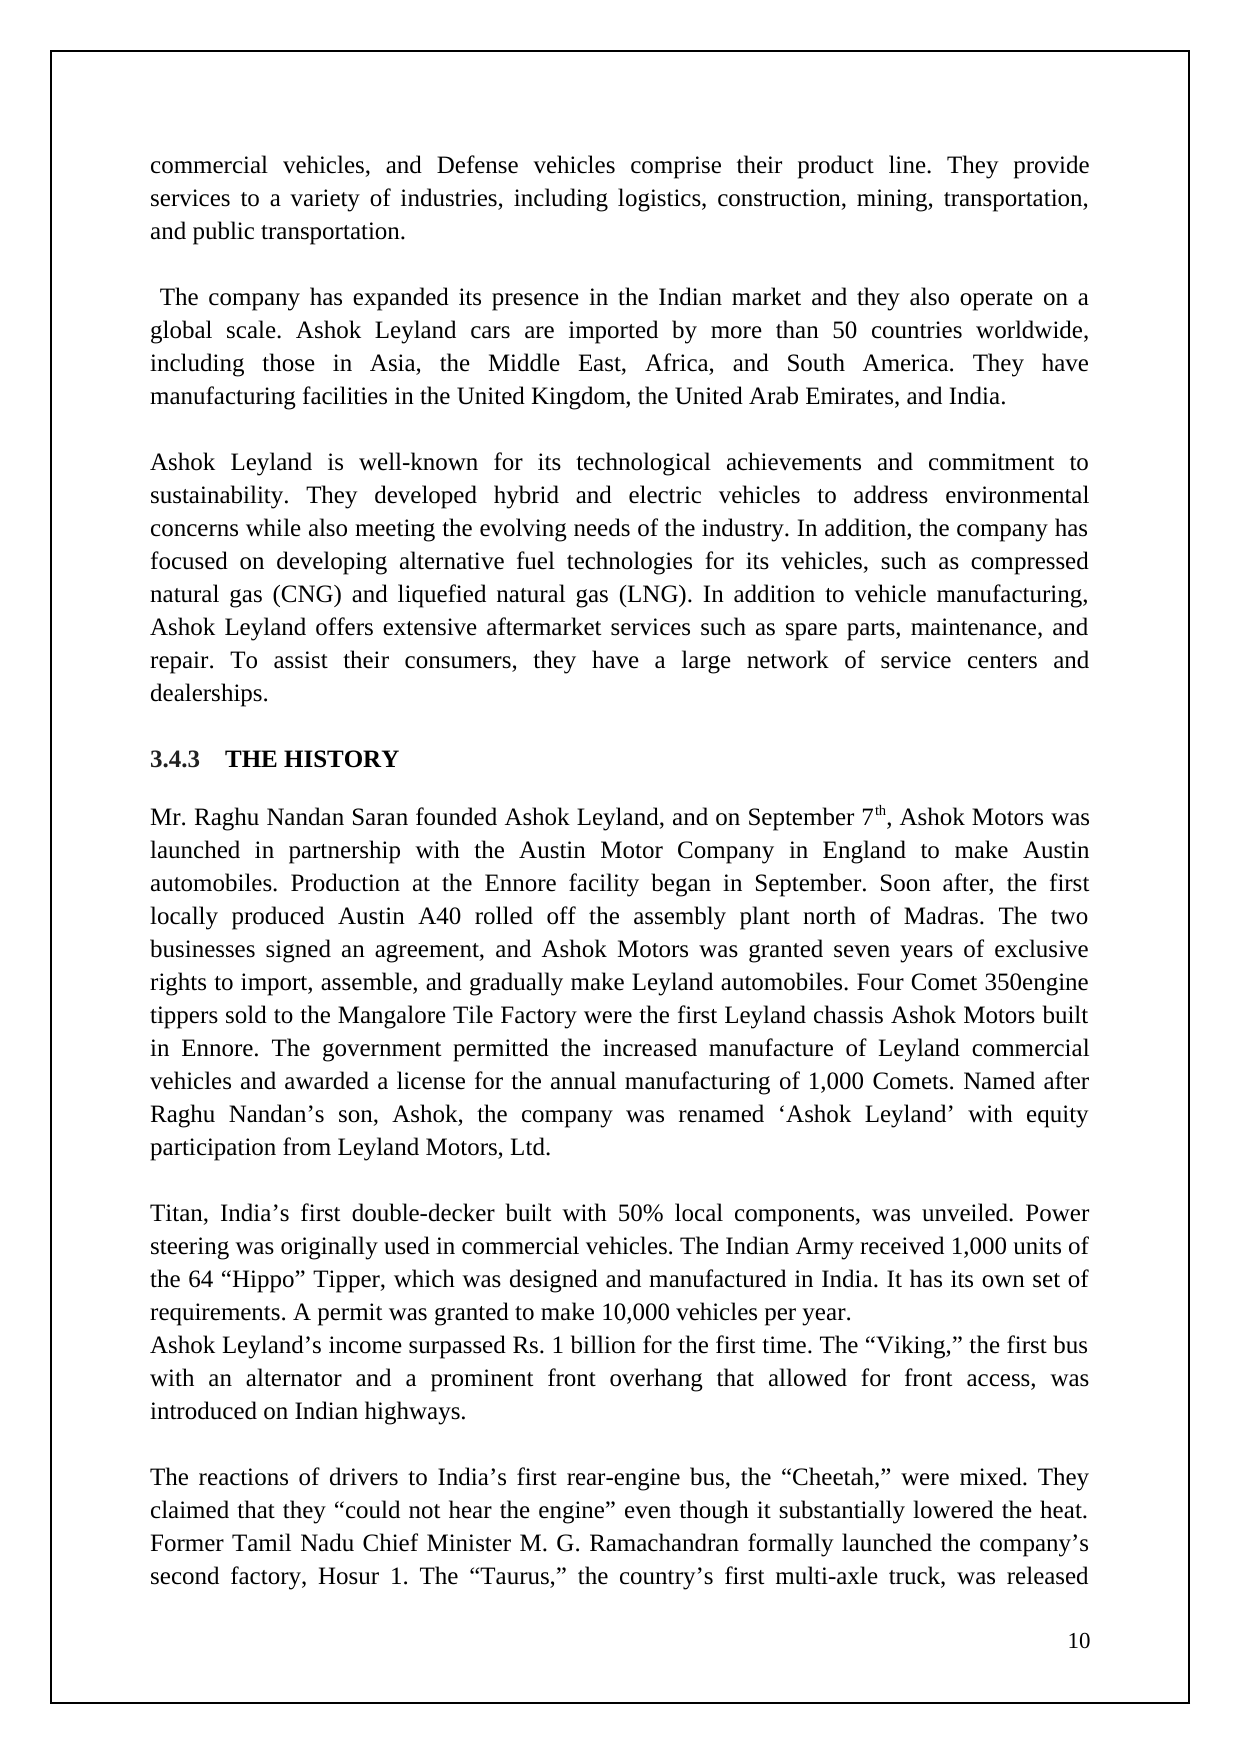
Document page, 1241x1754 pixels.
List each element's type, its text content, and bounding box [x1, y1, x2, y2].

text Ashok Leyland is well-known for its technological achievements and commitment to sustainability. They developed hybrid and electric vehicles to address environmental concerns while also meeting the evolving needs of the industry. In addition, the company has focused on developing alternative fuel technologies for its vehicles, such as compressed natural gas (CNG) and liquefied natural gas (LNG). In addition to vehicle manufacturing, Ashok Leyland offers extensive aftermarket services such as spare parts, maintenance, and repair. To assist their consumers, they have a large network of service centers and dealerships. [150, 447, 1090, 707]
list THE HISTORY [150, 744, 1090, 773]
text Ashok Leyland’s income surpassed Rs. 1 billion for the first time. The “Viking,” the first bus with an alternator and a prominent front overhang that allowed for front access, was introduced on Indian highways. [150, 1330, 1090, 1425]
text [150, 1462, 1090, 1590]
text Titan, India’s first double-decker built with 50% local components, was unveiled. Power steering was originally used in commercial vehicles. The Indian Army received 1,000 units of the 64 “Hippo” Tipper, which was designed and manufactured in India. It has its own set of requirements. A permit was granted to make 10,000 vehicles per year. [150, 1198, 1090, 1326]
text Mr. Raghu Nandan Saran founded Ashok Leyland, and on September 7th, Ashok Motors was launched in partnership with the Austin Motor Company in England to make Austin automobiles. Production at the Ennore facility began in September. Soon after, the first locally produced Austin A40 rolled off the assembly plant north of Madras. The two businesses signed an agreement, and Ashok Motors was granted seven years of exclusive rights to import, assemble, and gradually make Leyland automobiles. Four Comet 350engine tippers sold to the Mangalore Tile Factory were the first Leyland chassis Ashok Motors built in Ennore. The government permitted the increased manufacture of Leyland commercial vehicles and awarded a license for the annual manufacturing of 1,000 Comets. Named after Raghu Nandan’s son, Ashok, the company was renamed ‘Ashok Leyland’ with equity participation from Leyland Motors, Ltd. [150, 802, 1090, 1161]
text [150, 150, 1090, 245]
text The company has expanded its presence in the Indian market and they also operate on a global scale. Ashok Leyland cars are imported by more than 50 countries worldwide, including those in Asia, the Middle East, Africa, and South America. They have manufacturing facilities in the United Kingdom, the United Arab Emirates, and India. [150, 282, 1090, 410]
